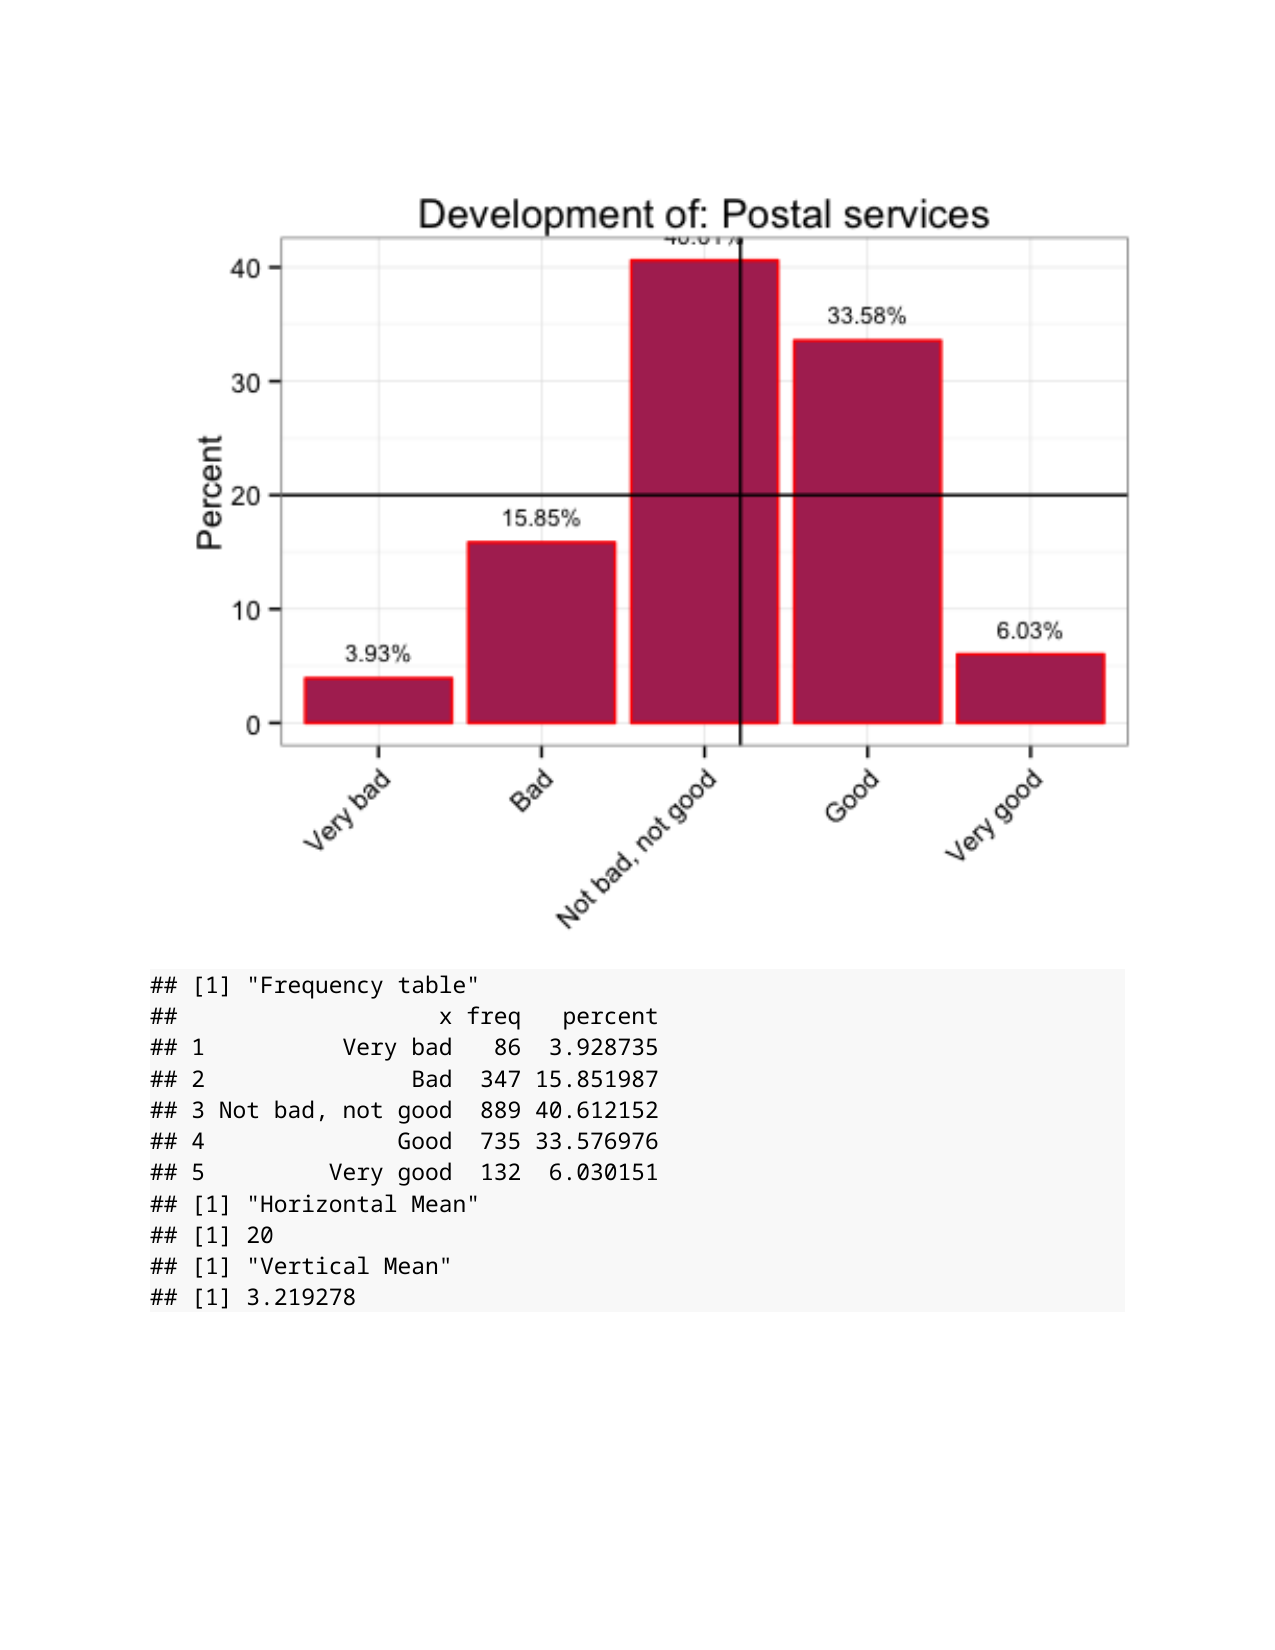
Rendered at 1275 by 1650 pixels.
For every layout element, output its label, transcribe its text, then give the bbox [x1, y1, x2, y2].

text ## [1] "Frequency table" ## x freq percent ## 1 Very bad 86 3.928735 ## 2 Bad 347 15.851987 ## 3 Not bad, not good 889 40.612152 ## 4 Good 735 33.576976 ## 5 Very good 132 6.030151 ## [1] "Horizontal Mean" ## [1] 20 ## [1] "Vertical Mean" ## [1] 3.219278 [150, 969, 1125, 1312]
picture [168, 150, 1169, 950]
